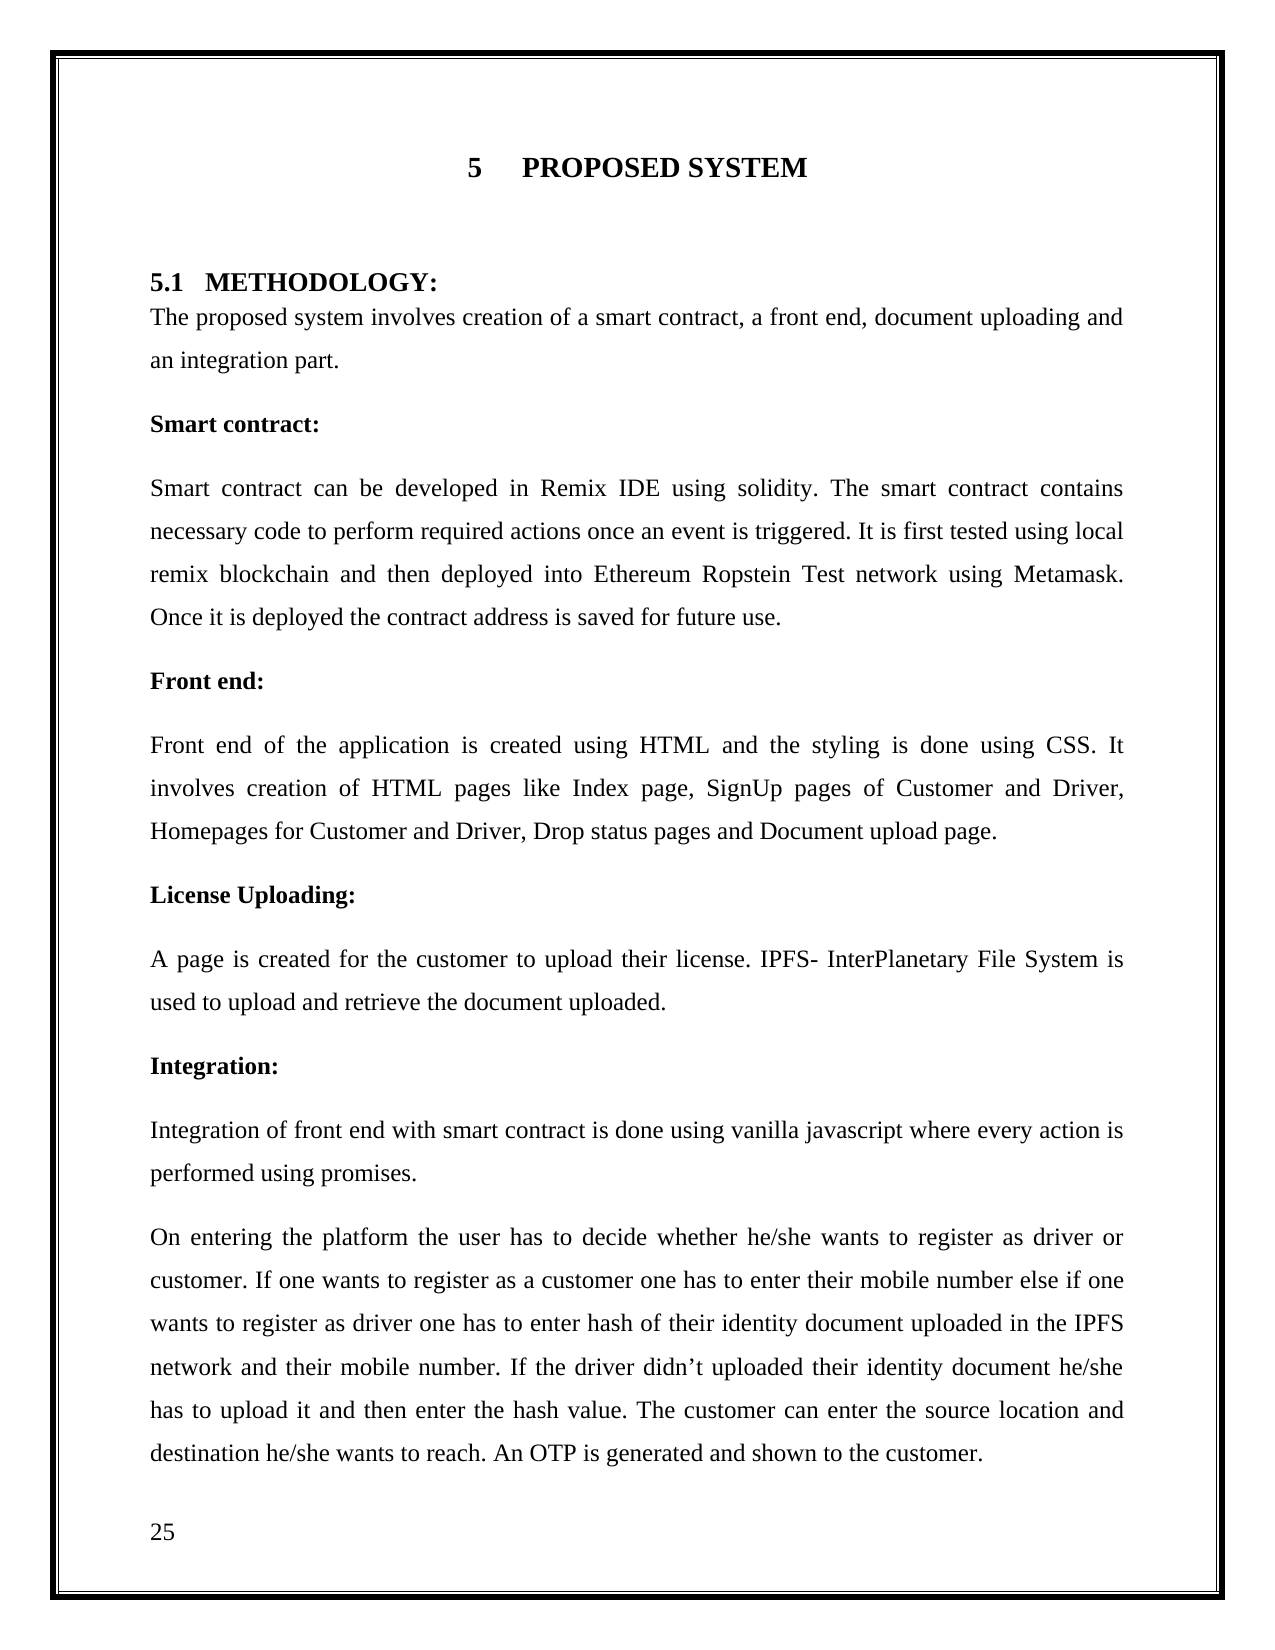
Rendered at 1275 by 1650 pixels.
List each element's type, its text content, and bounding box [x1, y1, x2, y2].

text Integration of front end with smart contract is done using vanilla javascript where every action is performed using promises. [150, 1115, 1125, 1187]
text A page is created for the customer to upload their license. IPFS- InterPlanetary File System is used to upload and retrieve the document uploaded. [150, 944, 1125, 1016]
subtitle METHODOLOGY: [150, 266, 1125, 297]
text Smart contract: [150, 409, 1125, 437]
text License Uploading: [150, 880, 1125, 909]
text On entering the platform the user has to decide whether he/she wants to register as driver or customer. If one wants to register as a customer one has to enter their mobile number else if one wants to register as driver one has to enter hash of their identity document uploaded in the IPFS network and their mobile number. If the driver didn’t uploaded their identity document he/she has to upload it and then enter the hash value. The customer can enter the source location and destination he/she wants to reach. An OTP is generated and shown to the customer. [150, 1222, 1125, 1467]
text Front end of the application is created using HTML and the styling is done using CSS. It involves creation of HTML pages like Index page, SignUp pages of Customer and Driver, Homepages for Customer and Driver, Drop status pages and Document upload page. [150, 730, 1125, 845]
text Front end: [150, 666, 1125, 695]
text Smart contract can be developed in Remix IDE using solidity. The smart contract contains necessary code to perform required actions once an event is triggered. It is first tested using local remix blockchain and then deployed into Ethereum Ropstein Test network using Metamask. Once it is deployed the contract address is saved for future use. [150, 473, 1125, 631]
text Integration: [150, 1051, 1125, 1080]
subtitle PROPOSED SYSTEM [150, 150, 1125, 183]
text The proposed system involves creation of a smart contract, a front end, document uploading and an integration part. [150, 302, 1125, 373]
